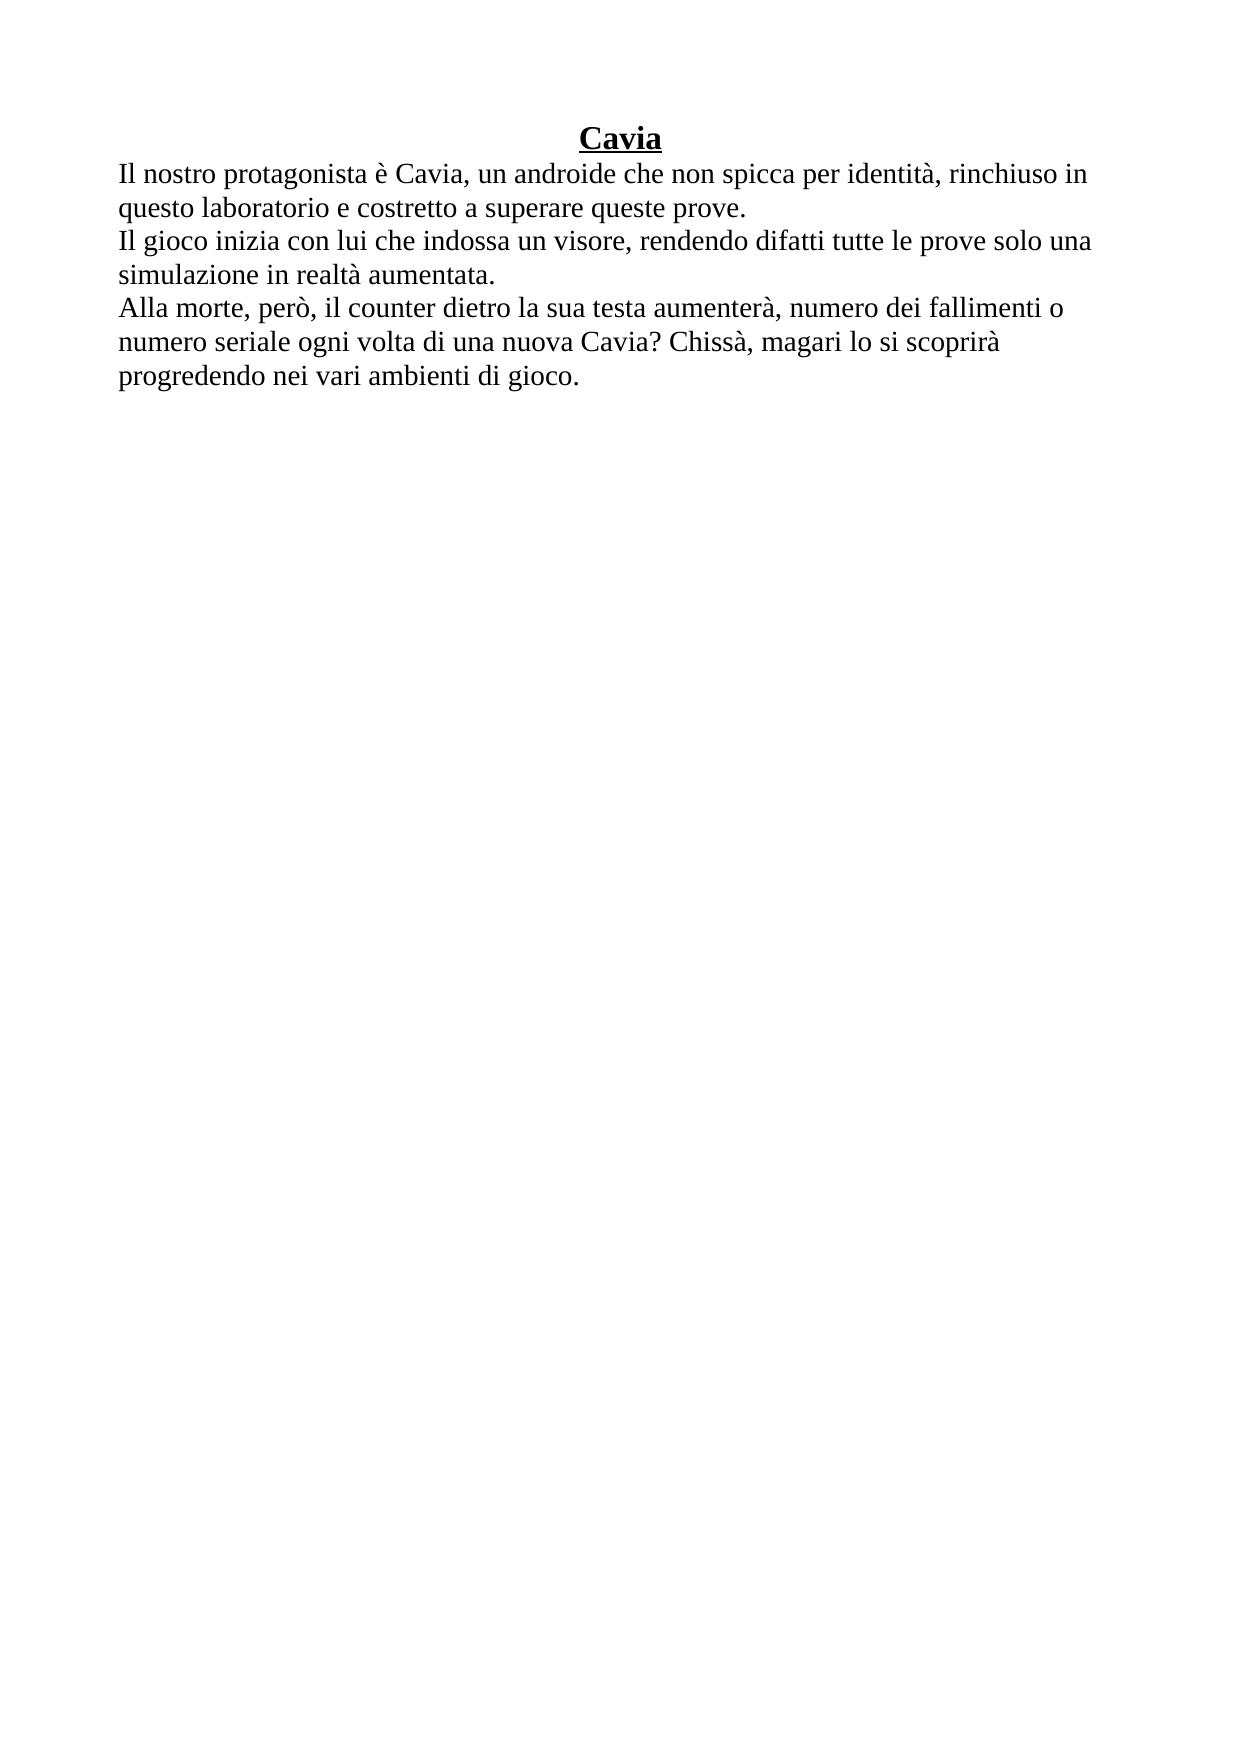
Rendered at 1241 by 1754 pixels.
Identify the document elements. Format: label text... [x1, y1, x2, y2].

text Il nostro protagonista è Cavia, un androide che non spicca per identità, rinchiuso in questo laboratorio e costretto a superare queste prove. [118, 156, 1122, 223]
text Il gioco inizia con lui che indossa un visore, rendendo difatti tutte le prove solo una simulazione in realtà aumentata. [118, 223, 1122, 291]
text Alla morte, però, il counter dietro la sua testa aumenterà, numero dei fallimenti o numero seriale ogni volta di una nuova Cavia? Chissà, magari lo si scoprirà progredendo nei vari ambienti di gioco. [118, 291, 1122, 391]
text Cavia [118, 118, 1122, 156]
